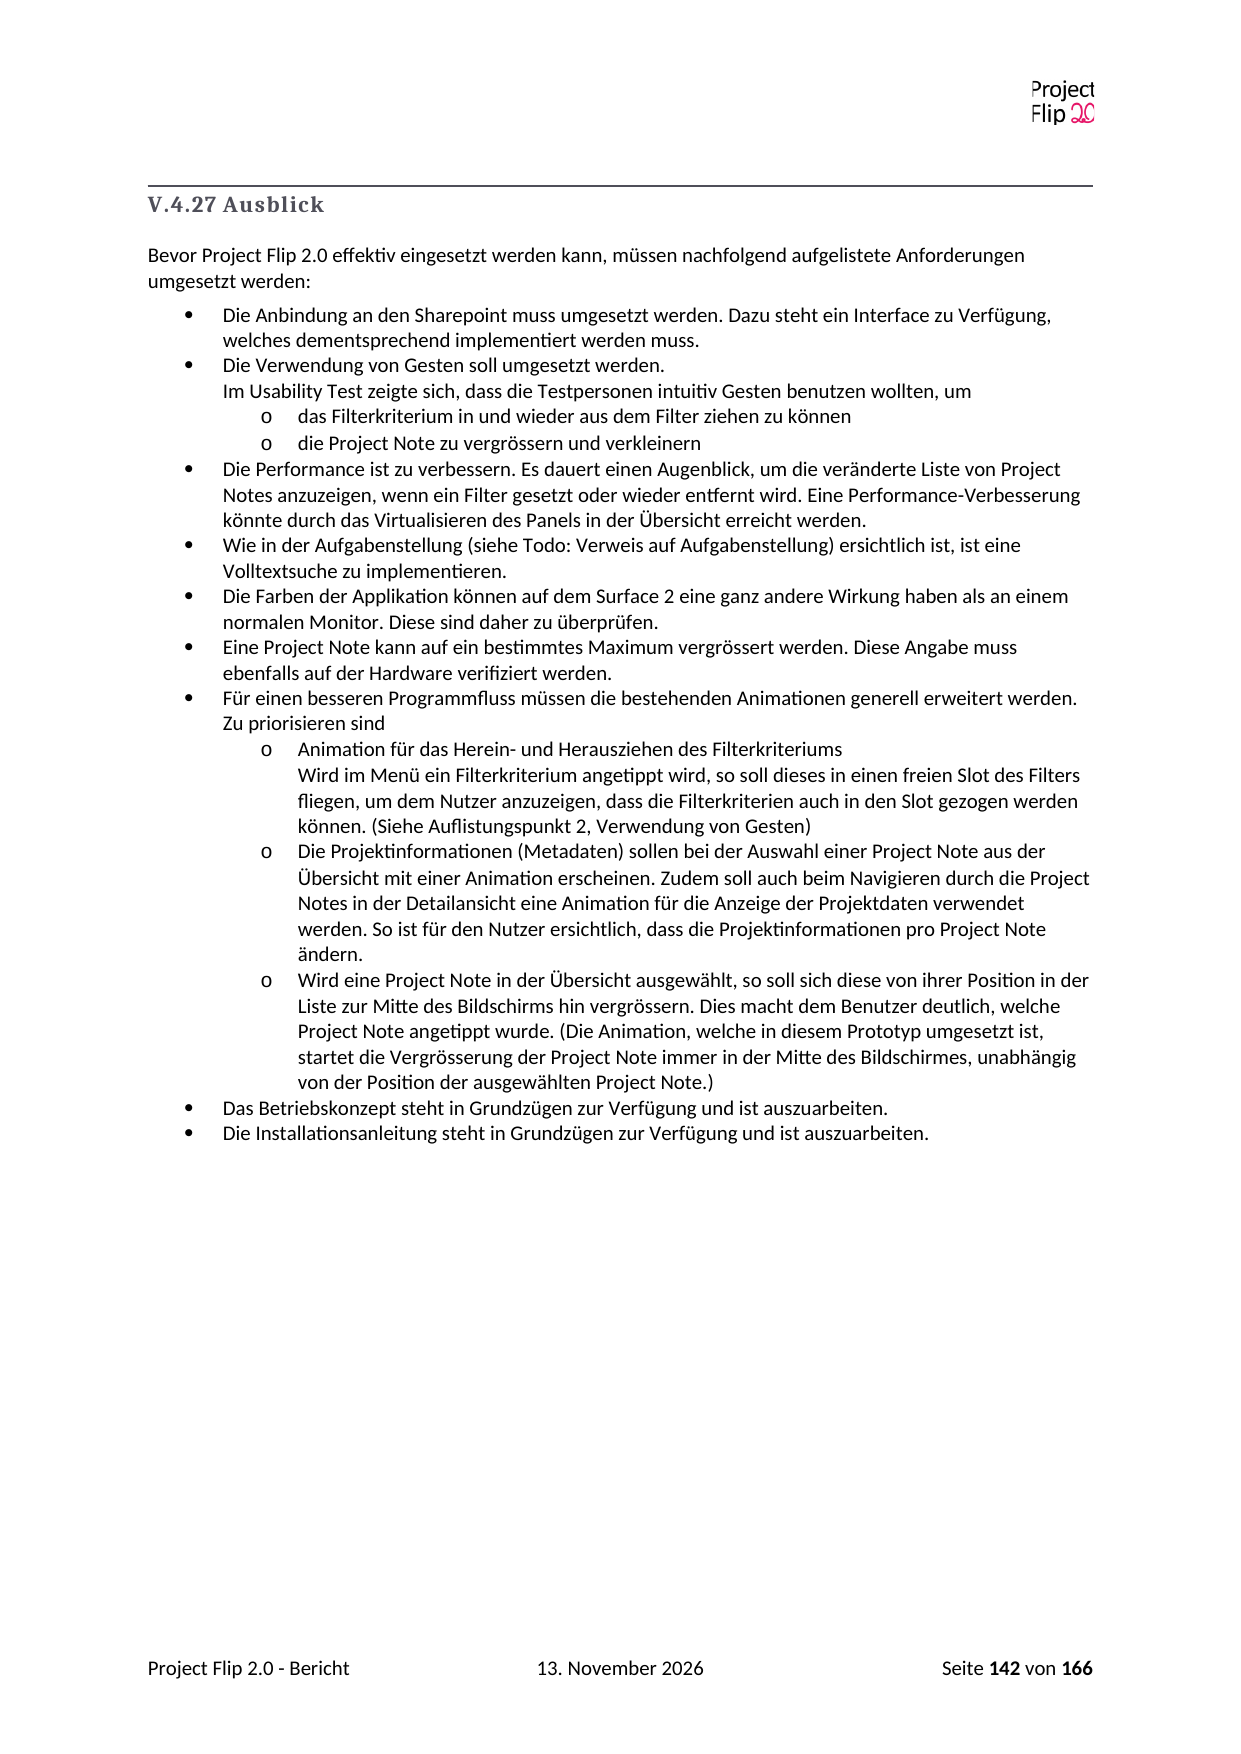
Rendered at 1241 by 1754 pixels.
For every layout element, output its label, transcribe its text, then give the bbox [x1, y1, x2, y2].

list Das Betriebskonzept steht in Grundzügen zur Verfügung und ist auszuarbeiten. [185, 1095, 1093, 1120]
list Die Farben der Applikation können auf dem Surface 2 eine ganz andere Wirkung haben als an einem normalen Monitor. Diese sind daher zu überprüfen. [185, 583, 1093, 634]
list Für einen besseren Programmfluss müssen die bestehenden Animationen generell erweitert werden. Zu priorisieren sind [185, 685, 1093, 736]
list Animation für das Herein- und Herausziehen des Filterkriteriums Wird im Menü ein Filterkriterium angetippt wird, so soll dieses in einen freien Slot des Filters fliegen, um dem Nutzer anzuzeigen, dass die Filterkriterien auch in den Slot gezogen werden können. (Siehe Auflistungspunkt 2, Verwendung von Gesten) [260, 736, 1093, 839]
picture [1081, 79, 1097, 124]
list Die Anbindung an den Sharepoint muss umgesetzt werden. Dazu steht ein Interface zu Verfügung, welches dementsprechend implementiert werden muss. [185, 302, 1093, 353]
list die Project Note zu vergrössern und verkleinern [260, 430, 1093, 456]
text Bevor Project Flip 2.0 effektiv eingesetzt werden kann, müssen nachfolgend aufgelistete Anforderungen umgesetzt werden: [148, 243, 1093, 293]
list das Filterkriterium in und wieder aus dem Filter ziehen zu können [260, 403, 1093, 430]
list Wird eine Project Note in der Übersicht ausgewählt, so soll sich diese von ihrer Position in der Liste zur Mitte des Bildschirms hin vergrössern. Dies macht dem Benutzer deutlich, welche Project Note angetippt wurde. (Die Animation, welche in diesem Prototyp umgesetzt ist, startet die Vergrösserung der Project Note immer in der Mitte des Bildschirmes, unabhängig von der Position der ausgewählten Project Note.) [260, 967, 1093, 1095]
list Die Projektinformationen (Metadaten) sollen bei der Auswahl einer Project Note aus der Übersicht mit einer Animation erscheinen. Zudem soll auch beim Navigieren durch die Project Notes in der Detailansicht eine Animation für die Anzeige der Projektdaten verwendet werden. So ist für den Nutzer ersichtlich, dass die Projektinformationen pro Project Note ändern. [260, 839, 1093, 967]
list Wie in der Aufgabenstellung (siehe Todo: Verweis auf Aufgabenstellung) ersichtlich ist, ist eine Volltextsuche zu implementieren. [185, 533, 1093, 583]
subtitle Ausblick [148, 187, 1093, 218]
list Die Performance ist zu verbessern. Es dauert einen Augenblick, um die veränderte Liste von Project Notes anzuzeigen, wenn ein Filter gesetzt oder wieder entfernt wird. Eine Performance-Verbesserung könnte durch das Virtualisieren des Panels in der Übersicht erreicht werden. [185, 456, 1093, 533]
list Die Installationsanleitung steht in Grundzügen zur Verfügung und ist auszuarbeiten. [185, 1120, 1093, 1146]
list Die Verwendung von Gesten soll umgesetzt werden. Im Usability Test zeigte sich, dass die Testpersonen intuitiv Gesten benutzen wollten, um [185, 353, 1093, 403]
list Eine Project Note kann auf ein bestimmtes Maximum vergrössert werden. Diese Angabe muss ebenfalls auf der Hardware verifiziert werden. [185, 634, 1093, 685]
